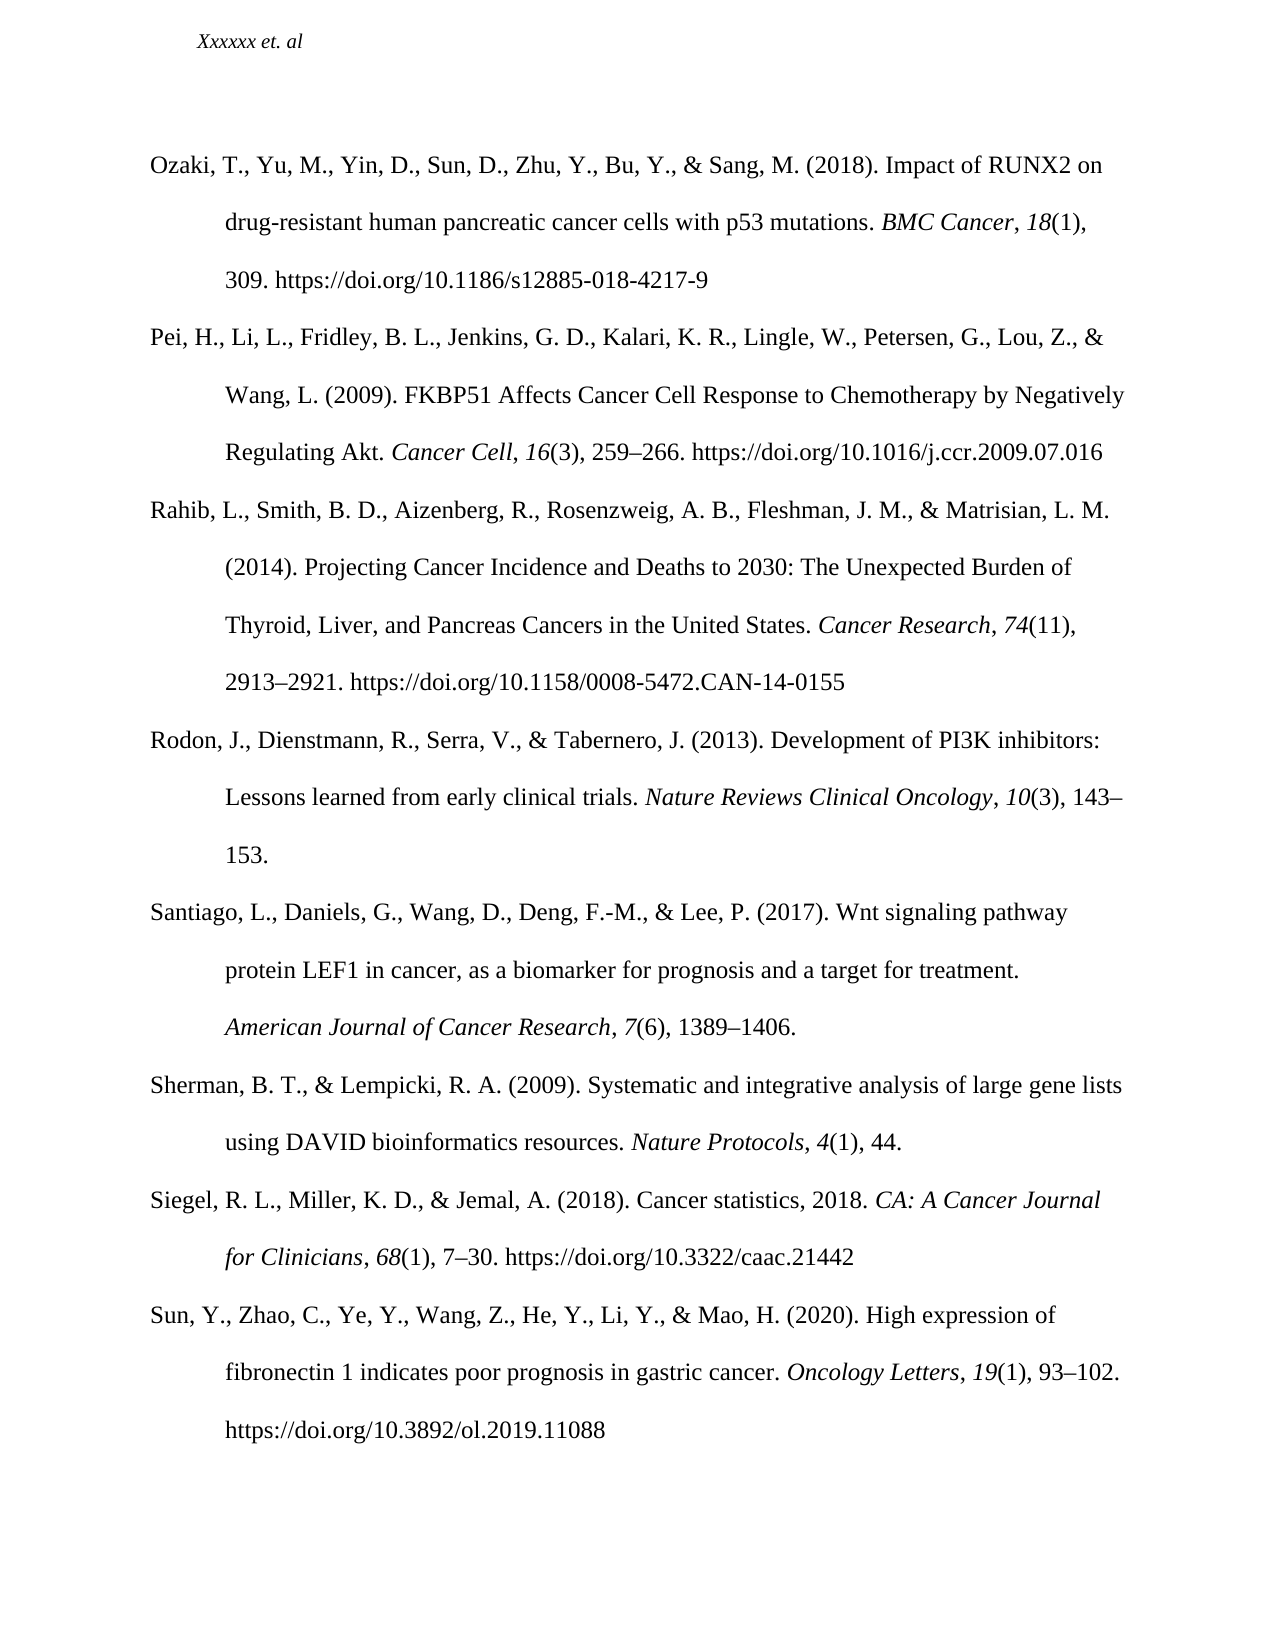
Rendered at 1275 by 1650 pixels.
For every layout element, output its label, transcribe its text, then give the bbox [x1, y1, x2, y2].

text Siegel, R. L., Miller, K. D., & Jemal, A. (2018). Cancer statistics, 2018. CA: A Cancer Journal for Clinicians, 68(1), 7–30. https://doi.org/10.3322/caac.21442 [150, 1185, 1125, 1271]
text Ozaki, T., Yu, M., Yin, D., Sun, D., Zhu, Y., Bu, Y., & Sang, M. (2018). Impact of RUNX2 on drug-resistant human pancreatic cancer cells with p53 mutations. BMC Cancer, 18(1), 309. https://doi.org/10.1186/s12885-018-4217-9 [150, 150, 1125, 294]
text Rodon, J., Dienstmann, R., Serra, V., & Tabernero, J. (2013). Development of PI3K inhibitors: Lessons learned from early clinical trials. Nature Reviews Clinical Oncology, 10(3), 143–153. [150, 725, 1125, 869]
text Sherman, B. T., & Lempicki, R. A. (2009). Systematic and integrative analysis of large gene lists using DAVID bioinformatics resources. Nature Protocols, 4(1), 44. [150, 1070, 1125, 1156]
text Sun, Y., Zhao, C., Ye, Y., Wang, Z., He, Y., Li, Y., & Mao, H. (2020). High expression of fibronectin 1 indicates poor prognosis in gastric cancer. Oncology Letters, 19(1), 93–102. https://doi.org/10.3892/ol.2019.11088 [150, 1300, 1125, 1444]
text Santiago, L., Daniels, G., Wang, D., Deng, F.-M., & Lee, P. (2017). Wnt signaling pathway protein LEF1 in cancer, as a biomarker for prognosis and a target for treatment. American Journal of Cancer Research, 7(6), 1389–1406. [150, 897, 1125, 1041]
text Pei, H., Li, L., Fridley, B. L., Jenkins, G. D., Kalari, K. R., Lingle, W., Petersen, G., Lou, Z., & Wang, L. (2009). FKBP51 Affects Cancer Cell Response to Chemotherapy by Negatively Regulating Akt. Cancer Cell, 16(3), 259–266. https://doi.org/10.1016/j.ccr.2009.07.016 [150, 322, 1125, 466]
text Rahib, L., Smith, B. D., Aizenberg, R., Rosenzweig, A. B., Fleshman, J. M., & Matrisian, L. M. (2014). Projecting Cancer Incidence and Deaths to 2030: The Unexpected Burden of Thyroid, Liver, and Pancreas Cancers in the United States. Cancer Research, 74(11), 2913–2921. https://doi.org/10.1158/0008-5472.CAN-14-0155 [150, 495, 1125, 696]
